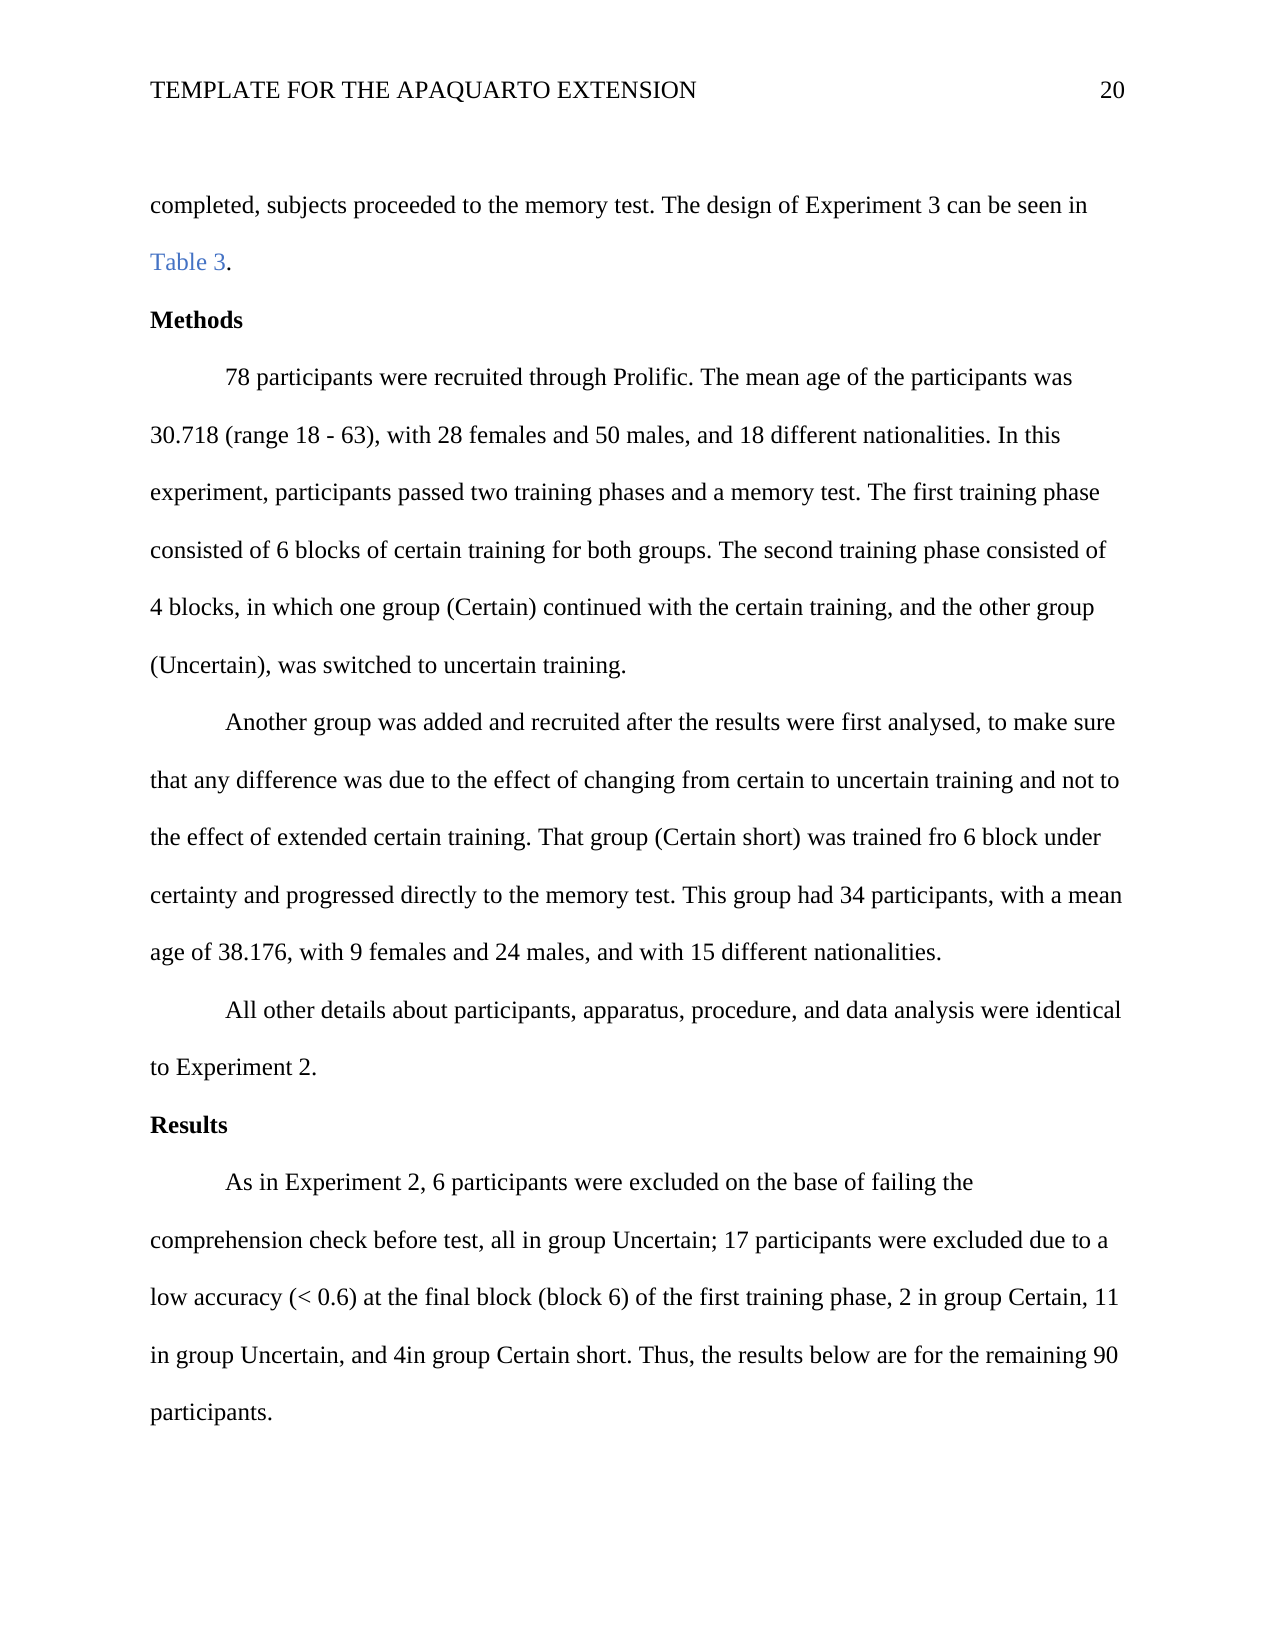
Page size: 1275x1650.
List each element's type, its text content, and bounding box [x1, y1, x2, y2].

text 78 participants were recruited through Prolific. The mean age of the participants was 30.718 (range 18 - 63), with 28 females and 50 males, and 18 different nationalities. In this experiment, participants passed two training phases and a memory test. The first training phase consisted of 6 blocks of certain training for both groups. The second training phase consisted of 4 blocks, in which one group (Certain) continued with the certain training, and the other group (Uncertain), was switched to uncertain training. [150, 362, 1125, 679]
text Another group was added and recruited after the results were first analysed, to make sure that any difference was due to the effect of changing from certain to uncertain training and not to the effect of extended certain training. That group (Certain short) was trained fro 6 block under certainty and progressed directly to the memory test. This group had 34 participants, with a mean age of 38.176, with 9 females and 24 males, and with 15 different nationalities. [150, 707, 1125, 966]
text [150, 190, 1125, 276]
subtitle Results [150, 1110, 1125, 1139]
subtitle Methods [150, 305, 1125, 334]
text As in Experiment 2, 6 participants were excluded on the base of failing the comprehension check before test, all in group Uncertain; 17 participants were excluded due to a low accuracy (< 0.6) at the final block (block 6) of the first training phase, 2 in group Certain, 11 in group Uncertain, and 4in group Certain short. Thus, the results below are for the remaining 90 participants. [150, 1167, 1125, 1426]
text All other details about participants, apparatus, procedure, and data analysis were identical to Experiment 2. [150, 995, 1125, 1081]
